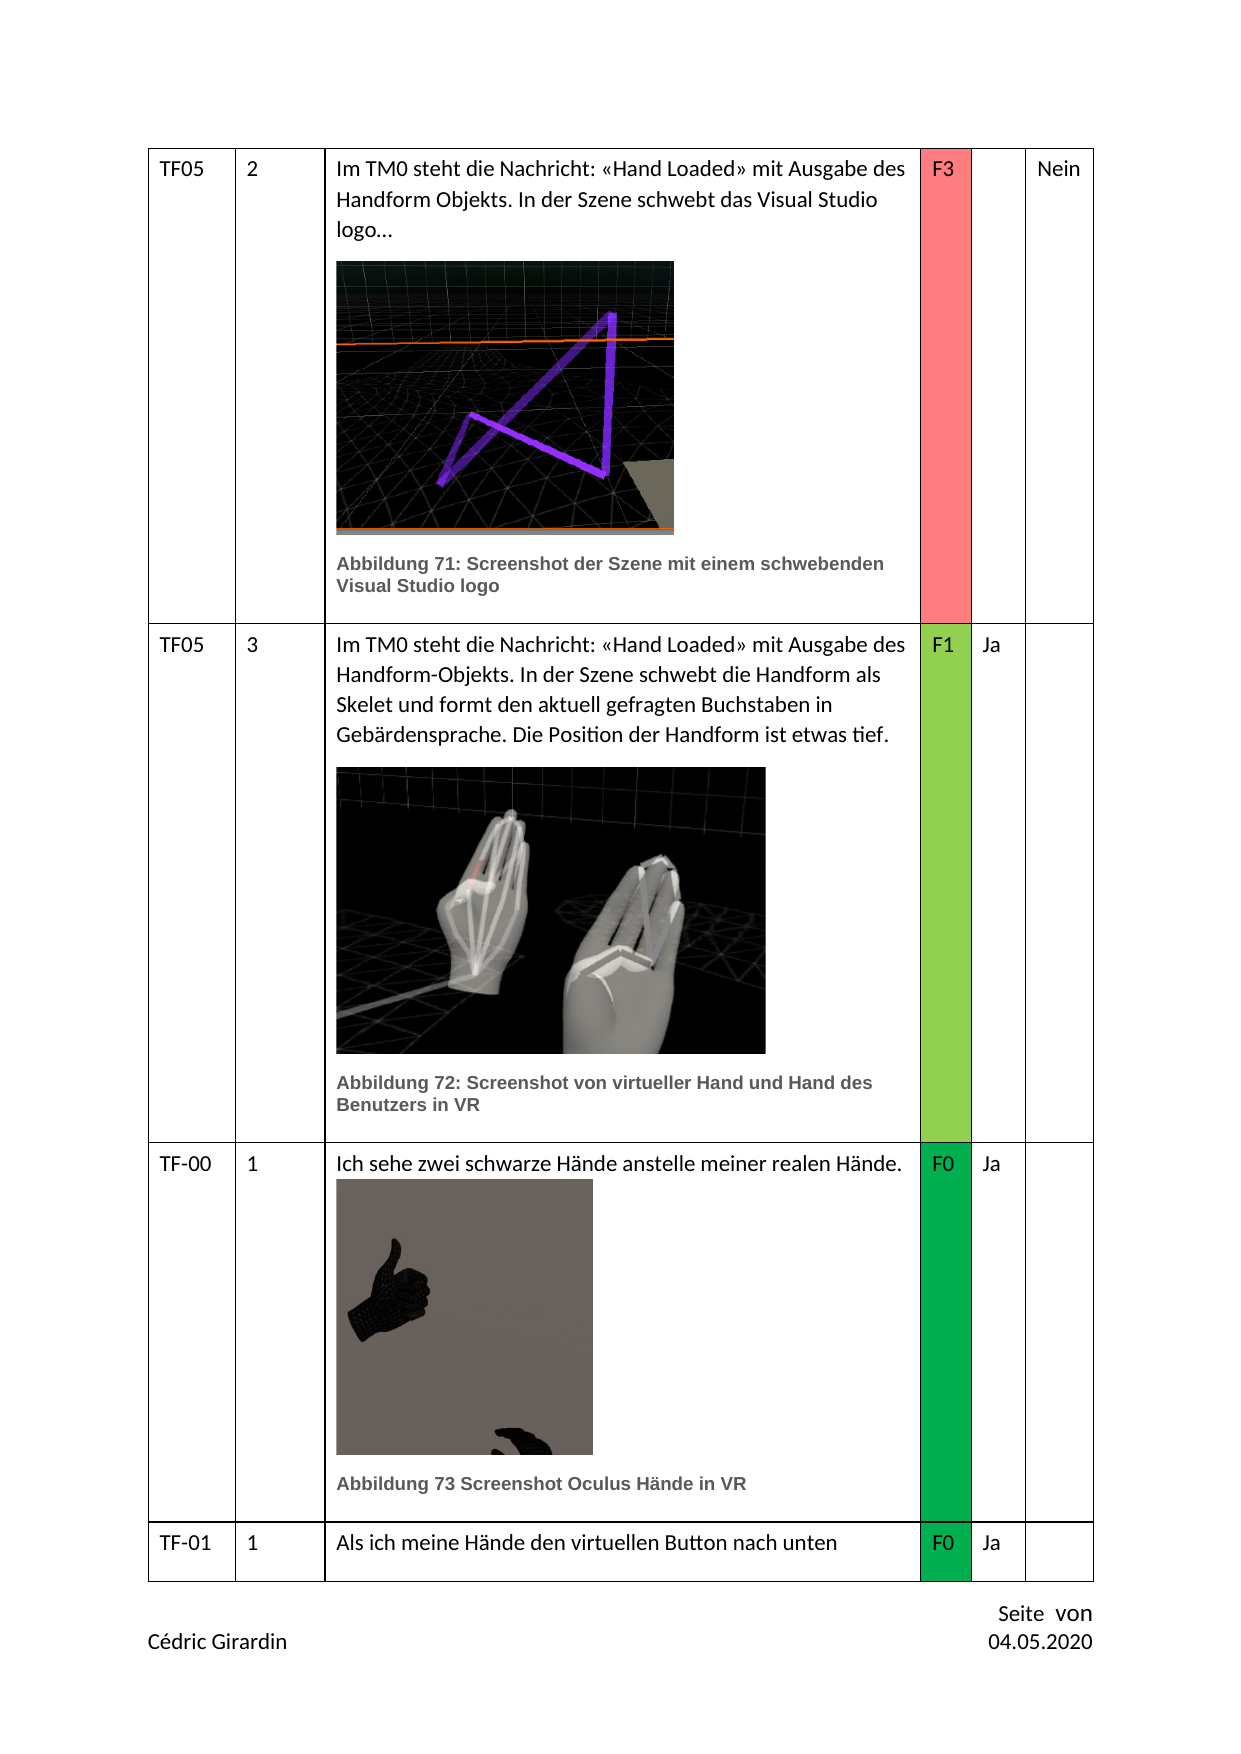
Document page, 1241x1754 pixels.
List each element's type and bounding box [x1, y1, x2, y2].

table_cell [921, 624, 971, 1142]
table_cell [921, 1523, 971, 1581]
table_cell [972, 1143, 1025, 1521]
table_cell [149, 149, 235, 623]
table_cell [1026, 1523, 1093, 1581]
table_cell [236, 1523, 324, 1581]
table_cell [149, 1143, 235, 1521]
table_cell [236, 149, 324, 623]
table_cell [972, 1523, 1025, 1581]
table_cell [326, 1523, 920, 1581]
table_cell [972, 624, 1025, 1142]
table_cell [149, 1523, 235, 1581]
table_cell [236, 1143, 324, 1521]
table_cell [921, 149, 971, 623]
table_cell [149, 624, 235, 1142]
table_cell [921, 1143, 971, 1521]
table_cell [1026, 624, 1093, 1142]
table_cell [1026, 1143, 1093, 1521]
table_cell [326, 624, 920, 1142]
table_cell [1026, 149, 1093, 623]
picture [336, 767, 766, 1054]
picture [336, 1179, 593, 1455]
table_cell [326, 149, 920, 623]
picture [336, 261, 674, 535]
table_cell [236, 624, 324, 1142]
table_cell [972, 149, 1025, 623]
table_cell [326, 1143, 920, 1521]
